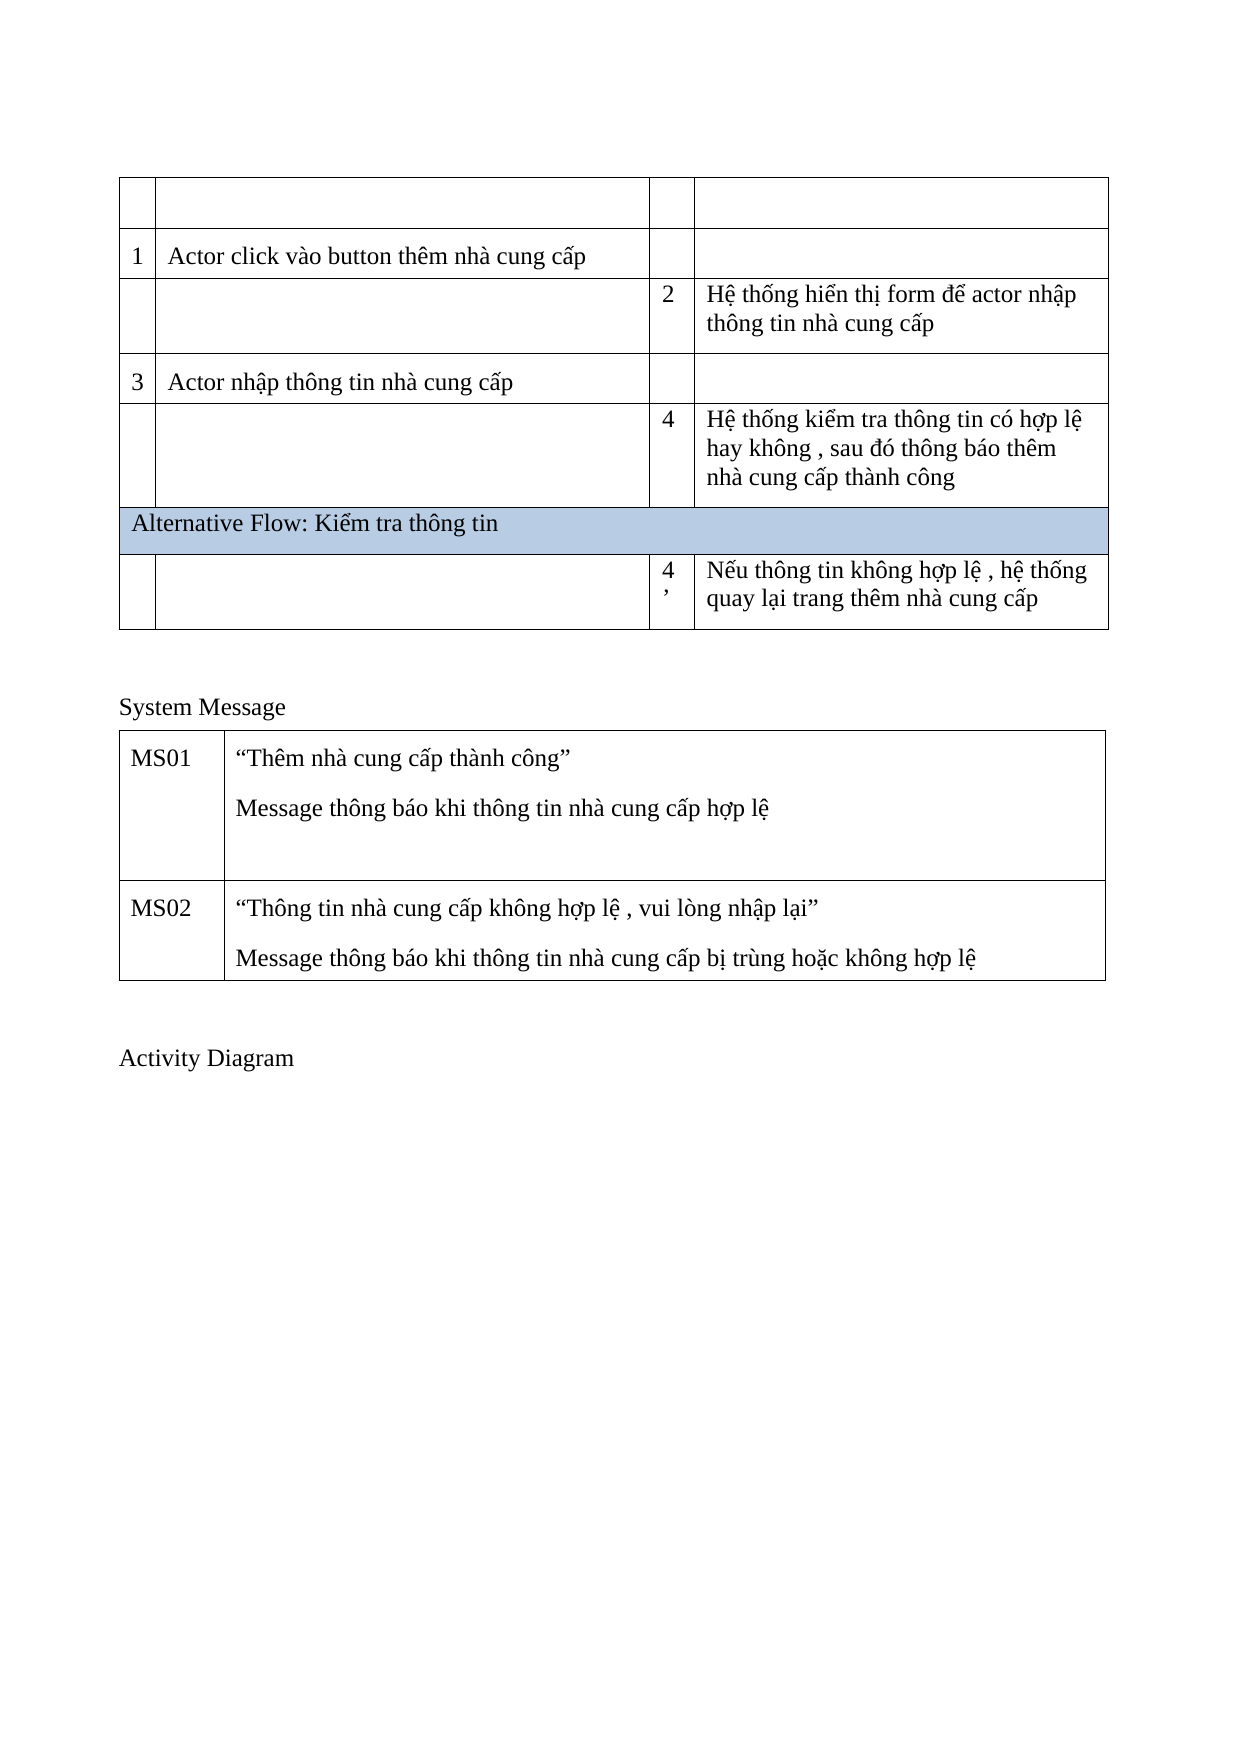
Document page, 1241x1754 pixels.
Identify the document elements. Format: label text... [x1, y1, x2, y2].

table_cell Hệ thống hiển thị form để actor nhập thông tin nhà cung cấp [695, 279, 1108, 353]
table_cell Actor click vào button thêm nhà cung cấp [156, 229, 649, 278]
table_cell Nếu thông tin không hợp lệ , hệ thống quay lại trang thêm nhà cung cấp [695, 555, 1108, 629]
table_cell MS02 [120, 881, 224, 980]
table_cell [695, 229, 1108, 278]
table_cell 4’ [650, 555, 694, 629]
table_cell [650, 354, 694, 403]
table_cell [156, 178, 649, 228]
table_cell [650, 178, 694, 228]
table_header “Thêm nhà cung cấp thành công” Message thông báo khi thông tin nhà cung cấp hợp lệ [225, 731, 1105, 880]
table_cell [120, 555, 155, 629]
table_cell [695, 178, 1108, 228]
table_cell 4 [650, 404, 694, 507]
table_cell [120, 279, 155, 353]
text System Message [118, 692, 1122, 721]
table_cell [156, 404, 649, 507]
table_cell 2 [650, 279, 694, 353]
table_cell [695, 354, 1108, 403]
table_cell [120, 178, 155, 228]
table_cell Actor nhập thông tin nhà cung cấp [156, 354, 649, 403]
table_cell Alternative Flow: Kiểm tra thông tin [120, 508, 1108, 554]
table_cell “Thông tin nhà cung cấp không hợp lệ , vui lòng nhập lại” Message thông báo khi thông tin nhà cung cấp bị trùng hoặc không hợp lệ [225, 881, 1105, 980]
table_cell [650, 229, 694, 278]
table_cell [156, 279, 649, 353]
table_cell [120, 404, 155, 507]
text Activity Diagram [118, 1043, 1122, 1072]
table_cell 1 [120, 229, 155, 278]
table_cell Hệ thống kiểm tra thông tin có hợp lệ hay không , sau đó thông báo thêm nhà cung cấp thành công [695, 404, 1108, 507]
table_cell 3 [120, 354, 155, 403]
table_cell [156, 555, 649, 629]
table_header MS01 [120, 731, 224, 880]
